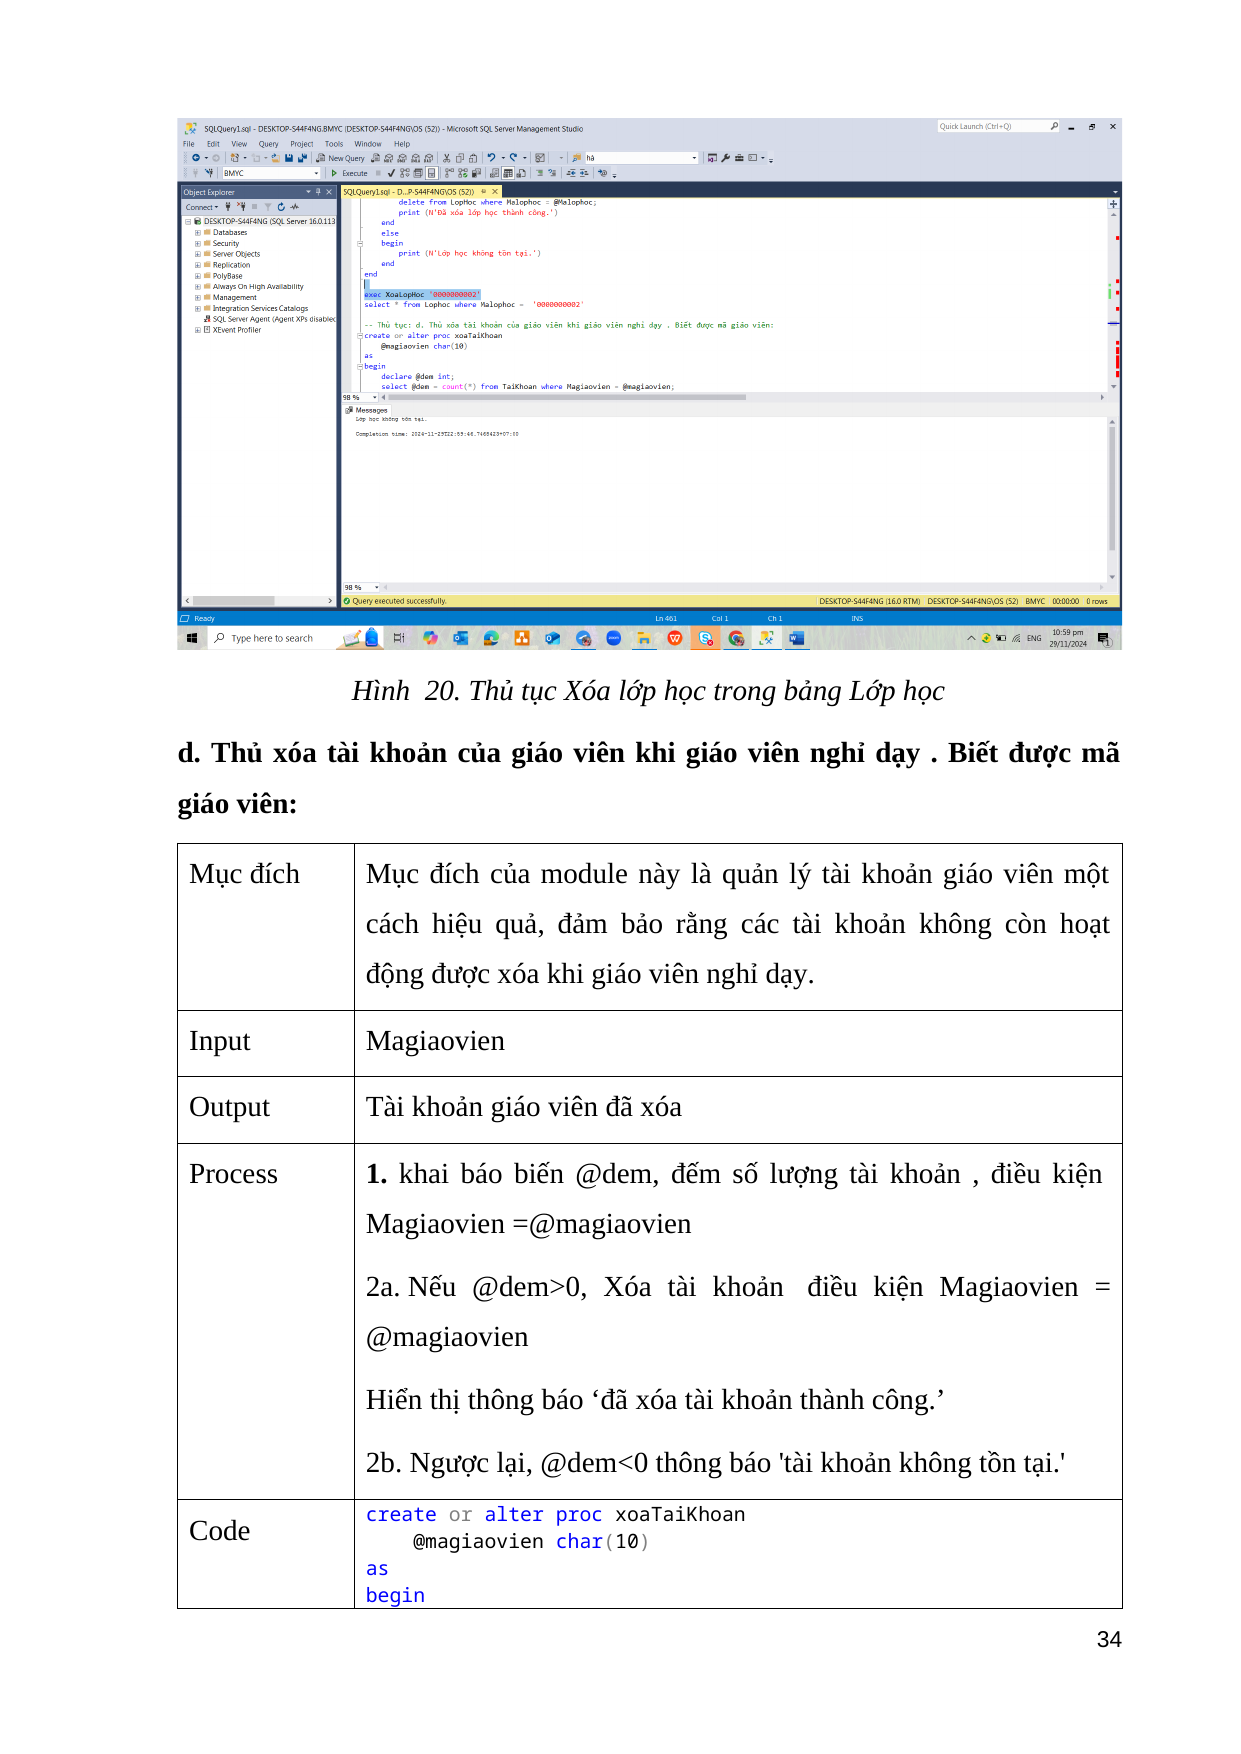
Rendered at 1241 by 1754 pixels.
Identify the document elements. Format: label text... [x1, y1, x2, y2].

picture [177, 118, 1123, 650]
table_header Mục đích của module này là quản lý tài khoản giáo viên một cách hiệu quả, đảm bảo rằng các tài khoản không còn hoạt động được xóa khi giáo viên nghỉ dạy. [355, 844, 1122, 1009]
text Hình 20. Thủ tục Xóa lớp học trong bảng Lớp học [177, 673, 1122, 706]
table_cell 1. khai báo biến @dem, đếm số lượng tài khoản , điều kiện Magiaovien =@magiaovien 2a. Nếu @dem>0, Xóa tài khoản điều kiện Magiaovien = @magiaovien Hiển thị thông báo ‘đã xóa tài khoản thành công.’ 2b. Ngược lại, @dem<0 thông báo 'tài khoản không tồn tại.' [355, 1144, 1122, 1499]
table_cell Code [178, 1500, 354, 1608]
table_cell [355, 1500, 1122, 1608]
table_cell Output [178, 1077, 354, 1142]
text d. Thủ xóa tài khoản của giáo viên khi giáo viên nghỉ dạy . Biết được mã giáo viên: [177, 736, 1122, 819]
table_cell Input [178, 1011, 354, 1076]
table_cell Magiaovien [355, 1011, 1122, 1076]
table_cell Process [178, 1144, 354, 1499]
table_cell Tài khoản giáo viên đã xóa [355, 1077, 1122, 1142]
table_header Mục đích [178, 844, 354, 1009]
